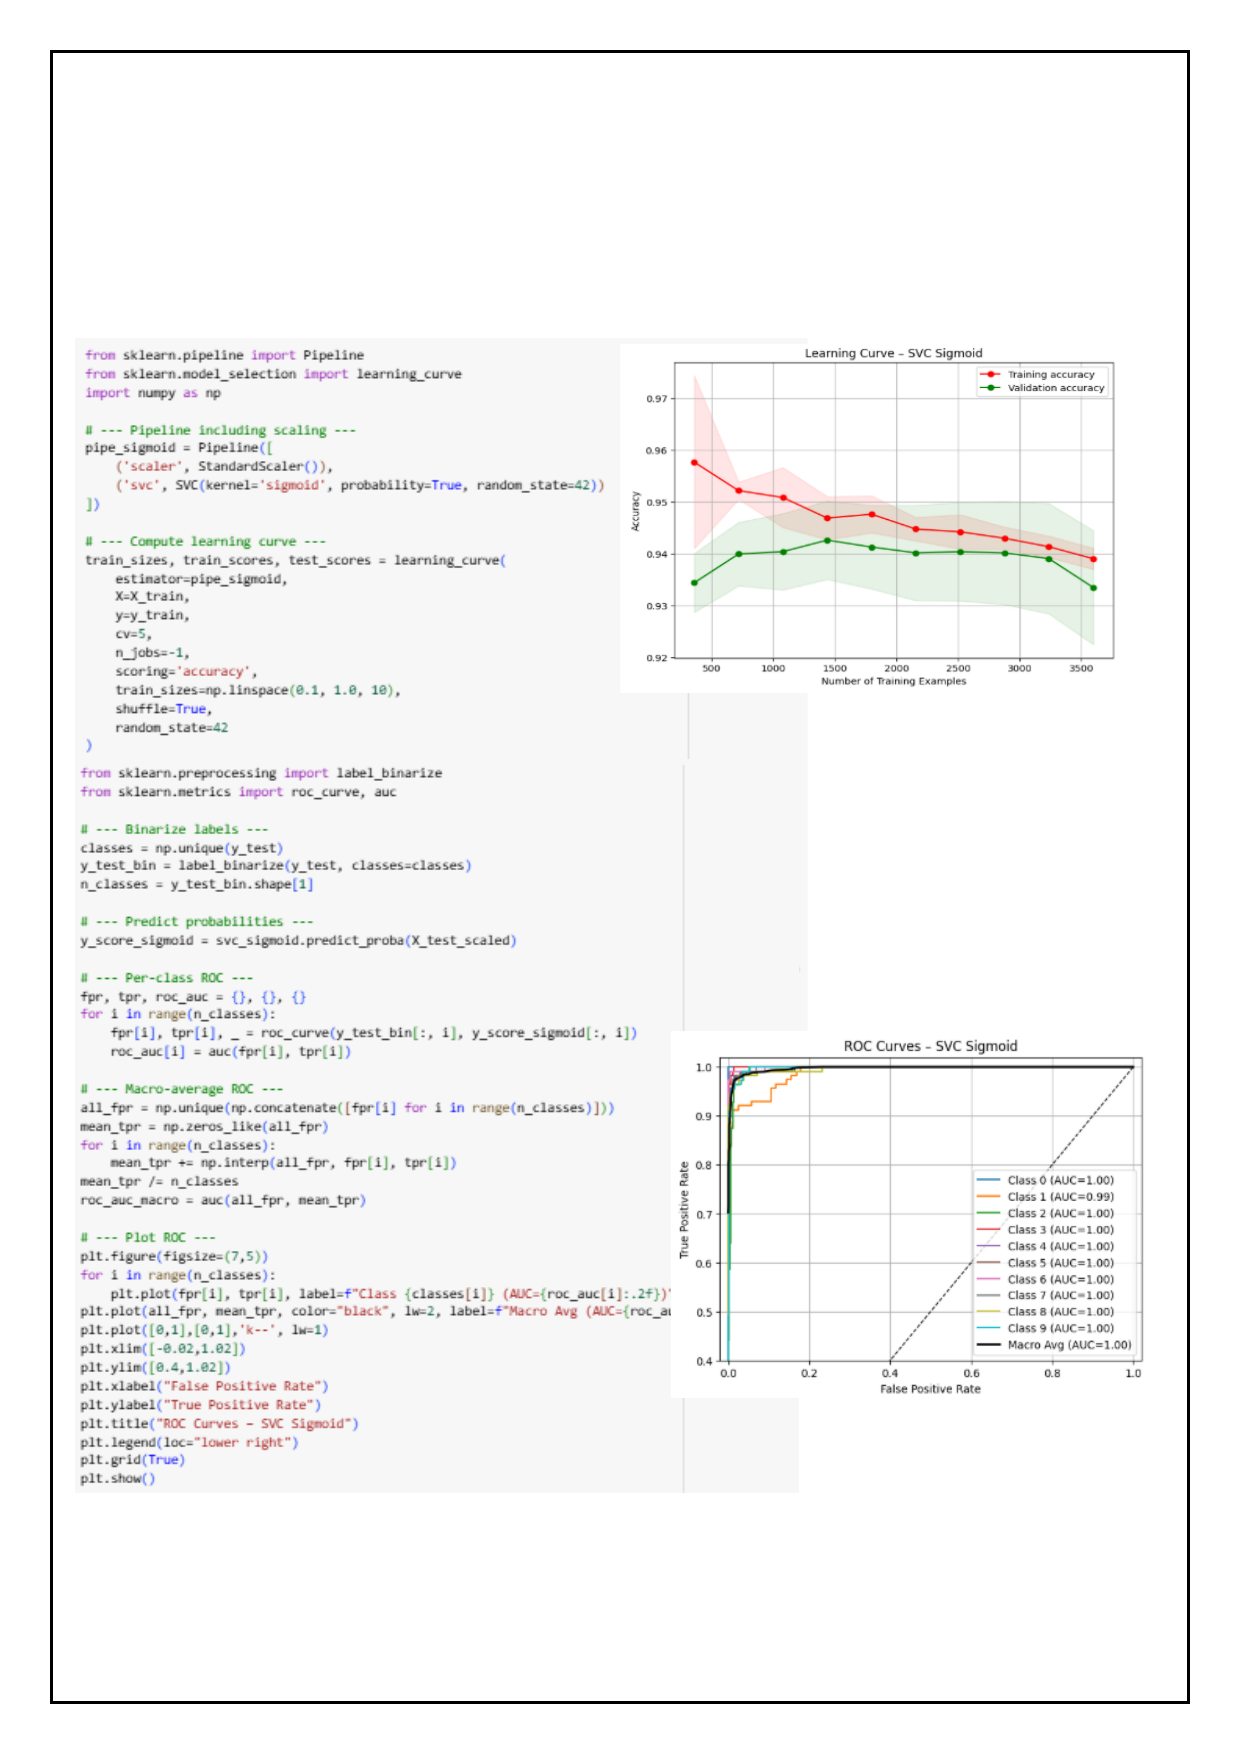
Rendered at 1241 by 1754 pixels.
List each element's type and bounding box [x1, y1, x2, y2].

picture [73, 338, 1179, 1490]
